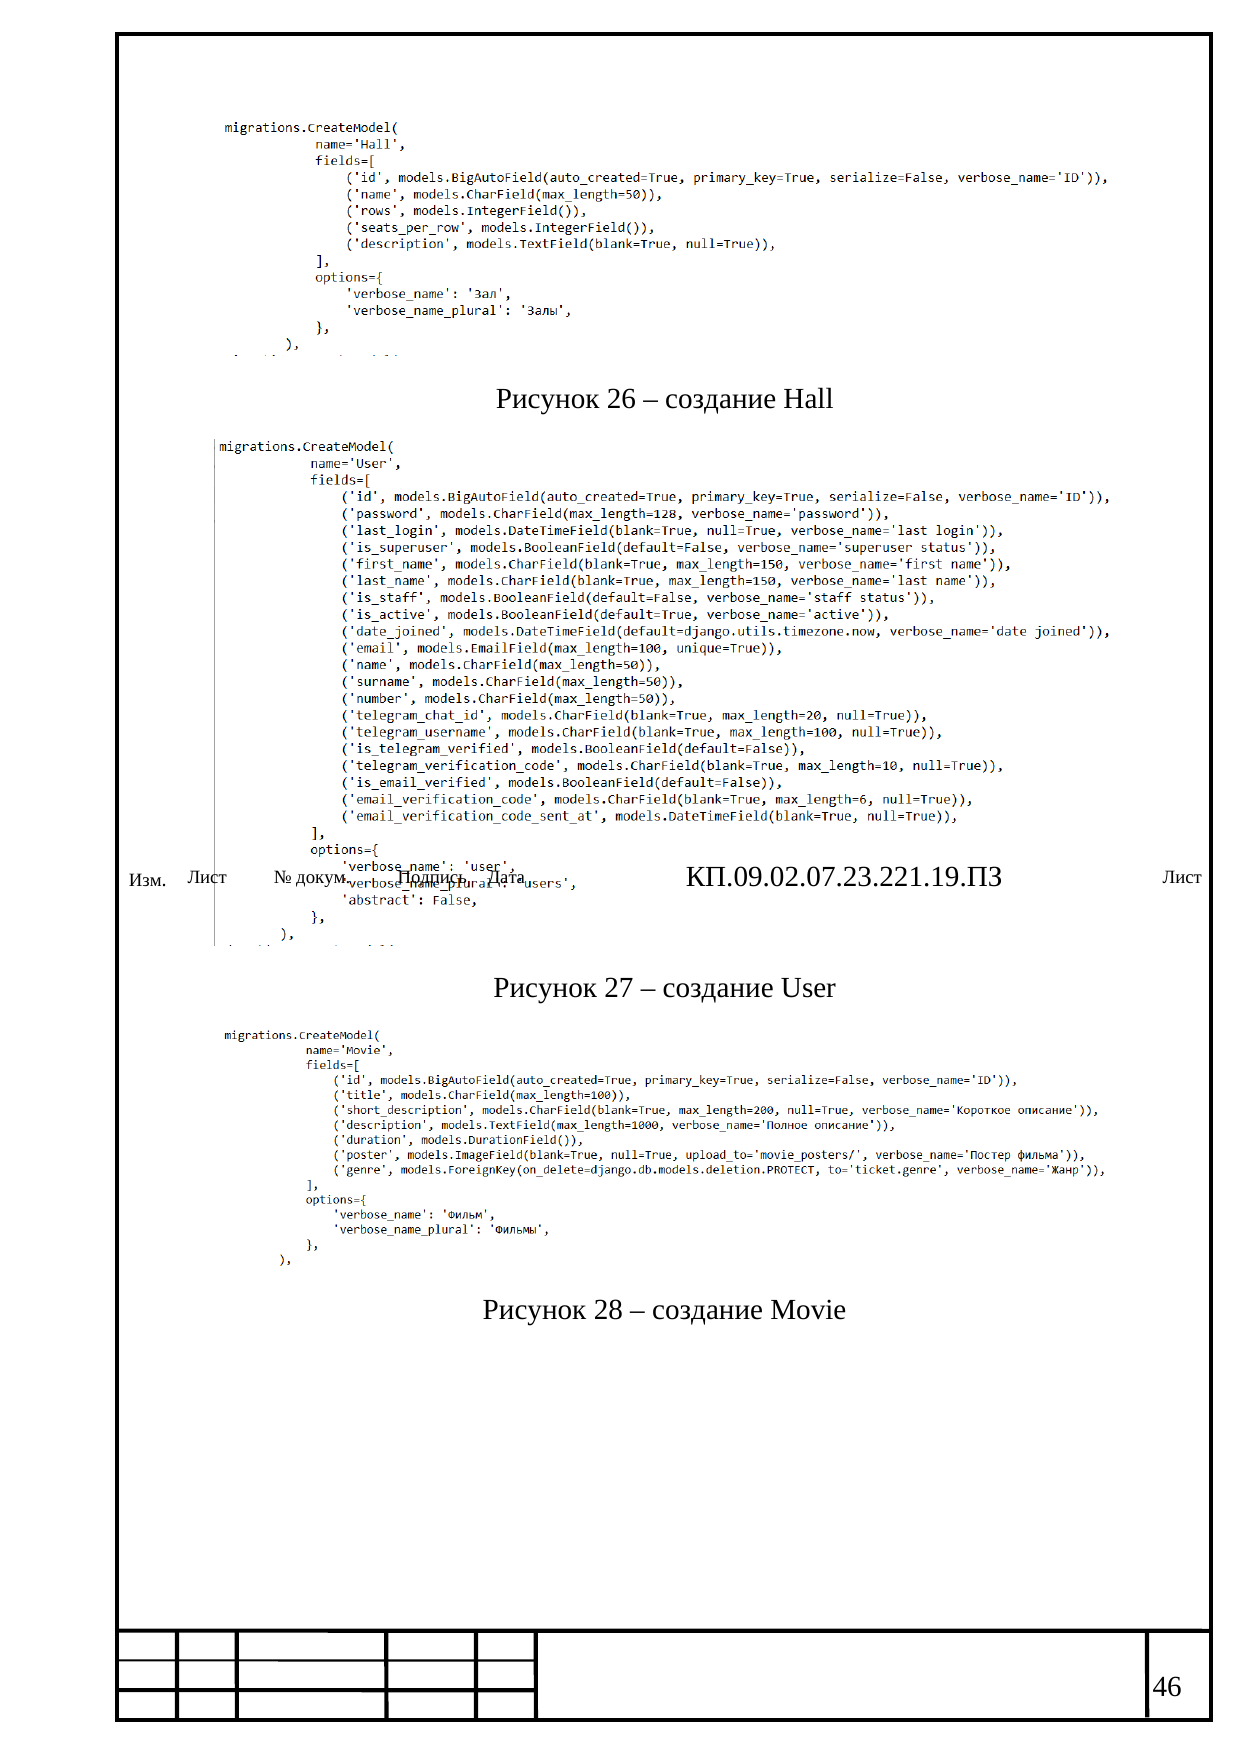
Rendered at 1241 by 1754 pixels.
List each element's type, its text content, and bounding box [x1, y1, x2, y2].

text Рисунок 27 – создание User [148, 970, 1181, 1004]
picture [222, 118, 1107, 356]
picture [221, 1028, 1108, 1267]
picture [214, 439, 1115, 946]
text Рисунок 28 – создание Movie [148, 1292, 1181, 1325]
text Рисунок 26 – создание Hall [148, 381, 1181, 414]
